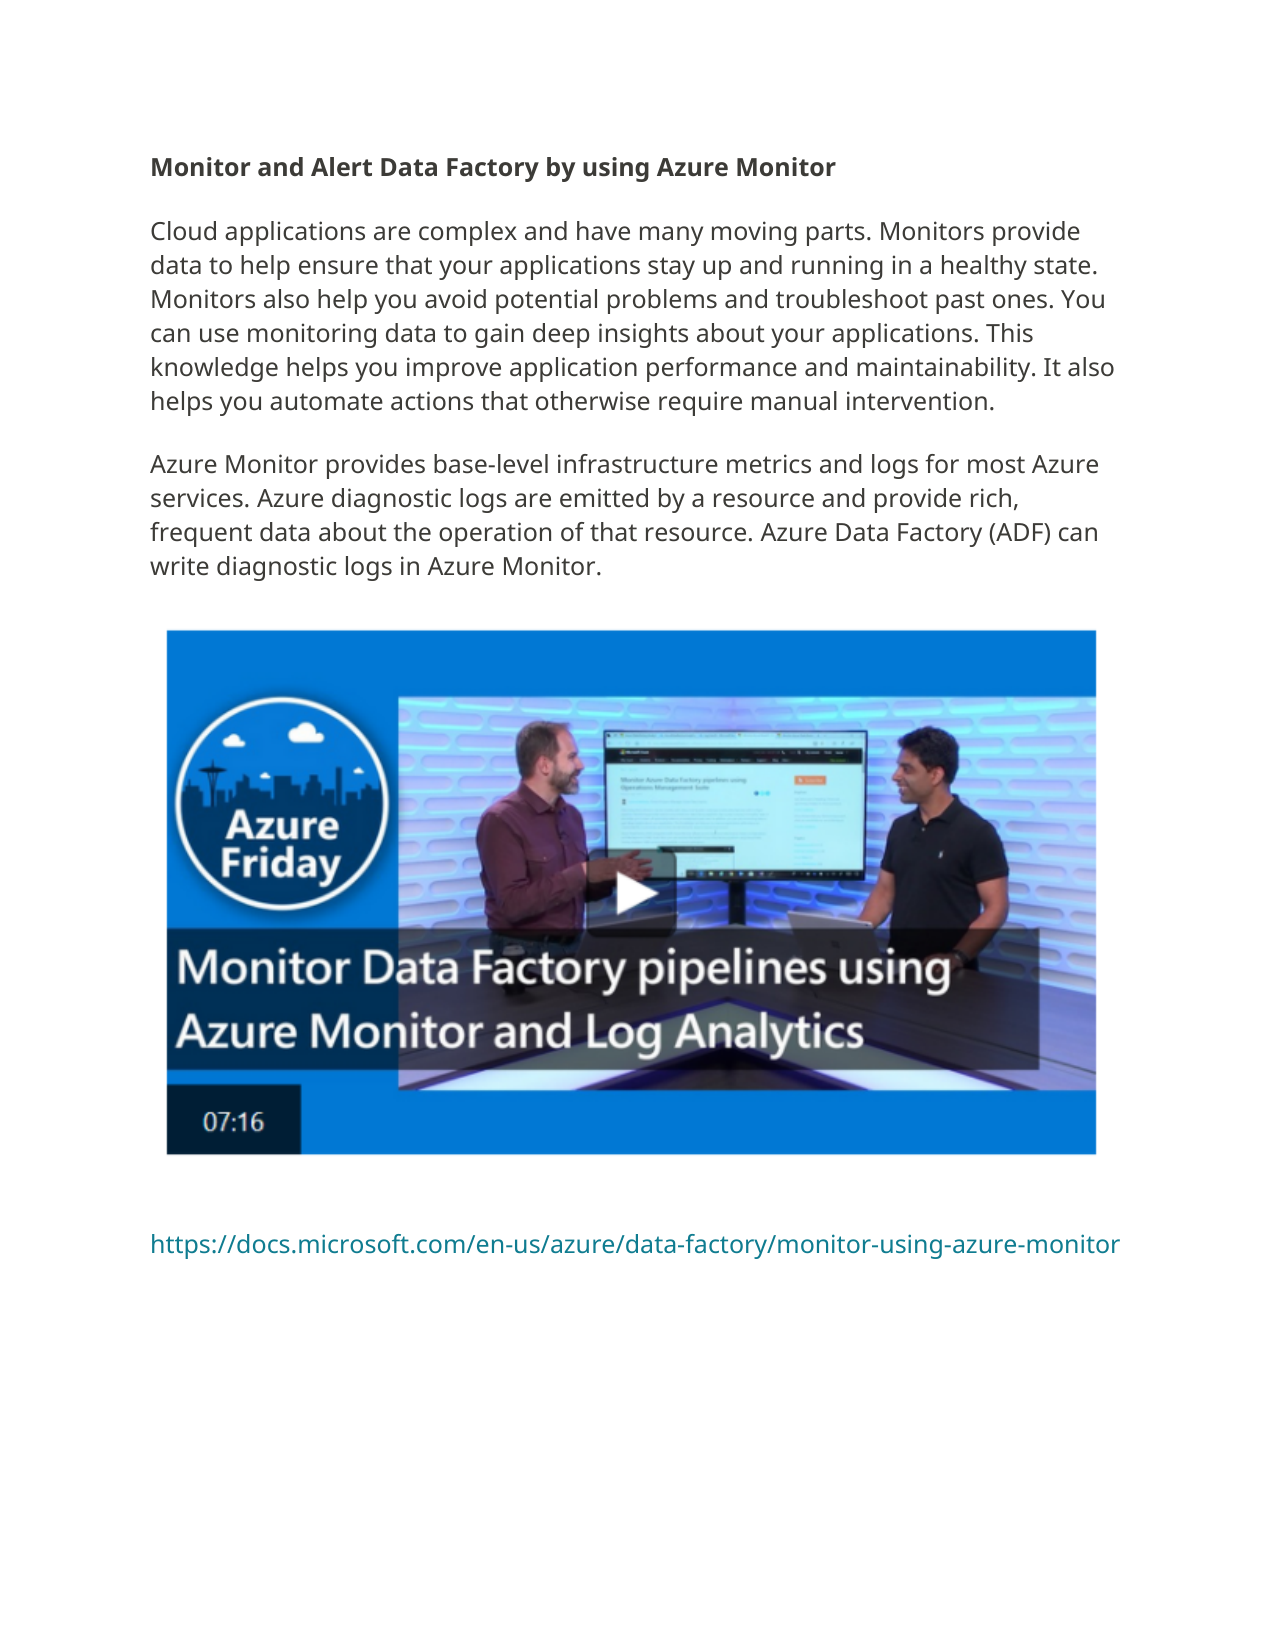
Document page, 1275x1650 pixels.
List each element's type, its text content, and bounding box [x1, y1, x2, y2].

picture [150, 612, 1112, 1164]
text Azure Monitor provides base-level infrastructure metrics and logs for most Azure services. Azure diagnostic logs are emitted by a resource and provide rich, frequent data about the operation of that resource. Azure Data Factory (ADF) can write diagnostic logs in Azure Monitor. [150, 447, 1125, 583]
text Monitor and Alert Data Factory by using Azure Monitor [150, 150, 1125, 184]
text Cloud applications are complex and have many moving parts. Monitors provide data to help ensure that your applications stay up and running in a healthy state. Monitors also help you avoid potential problems and troubleshoot past ones. You can use monitoring data to gain deep insights about your applications. This knowledge helps you improve application performance and maintainability. It also helps you automate actions that otherwise require manual intervention. [150, 213, 1125, 418]
text https://docs.microsoft.com/en-us/azure/data-factory/monitor-using-azure-monitor [150, 1227, 1125, 1261]
